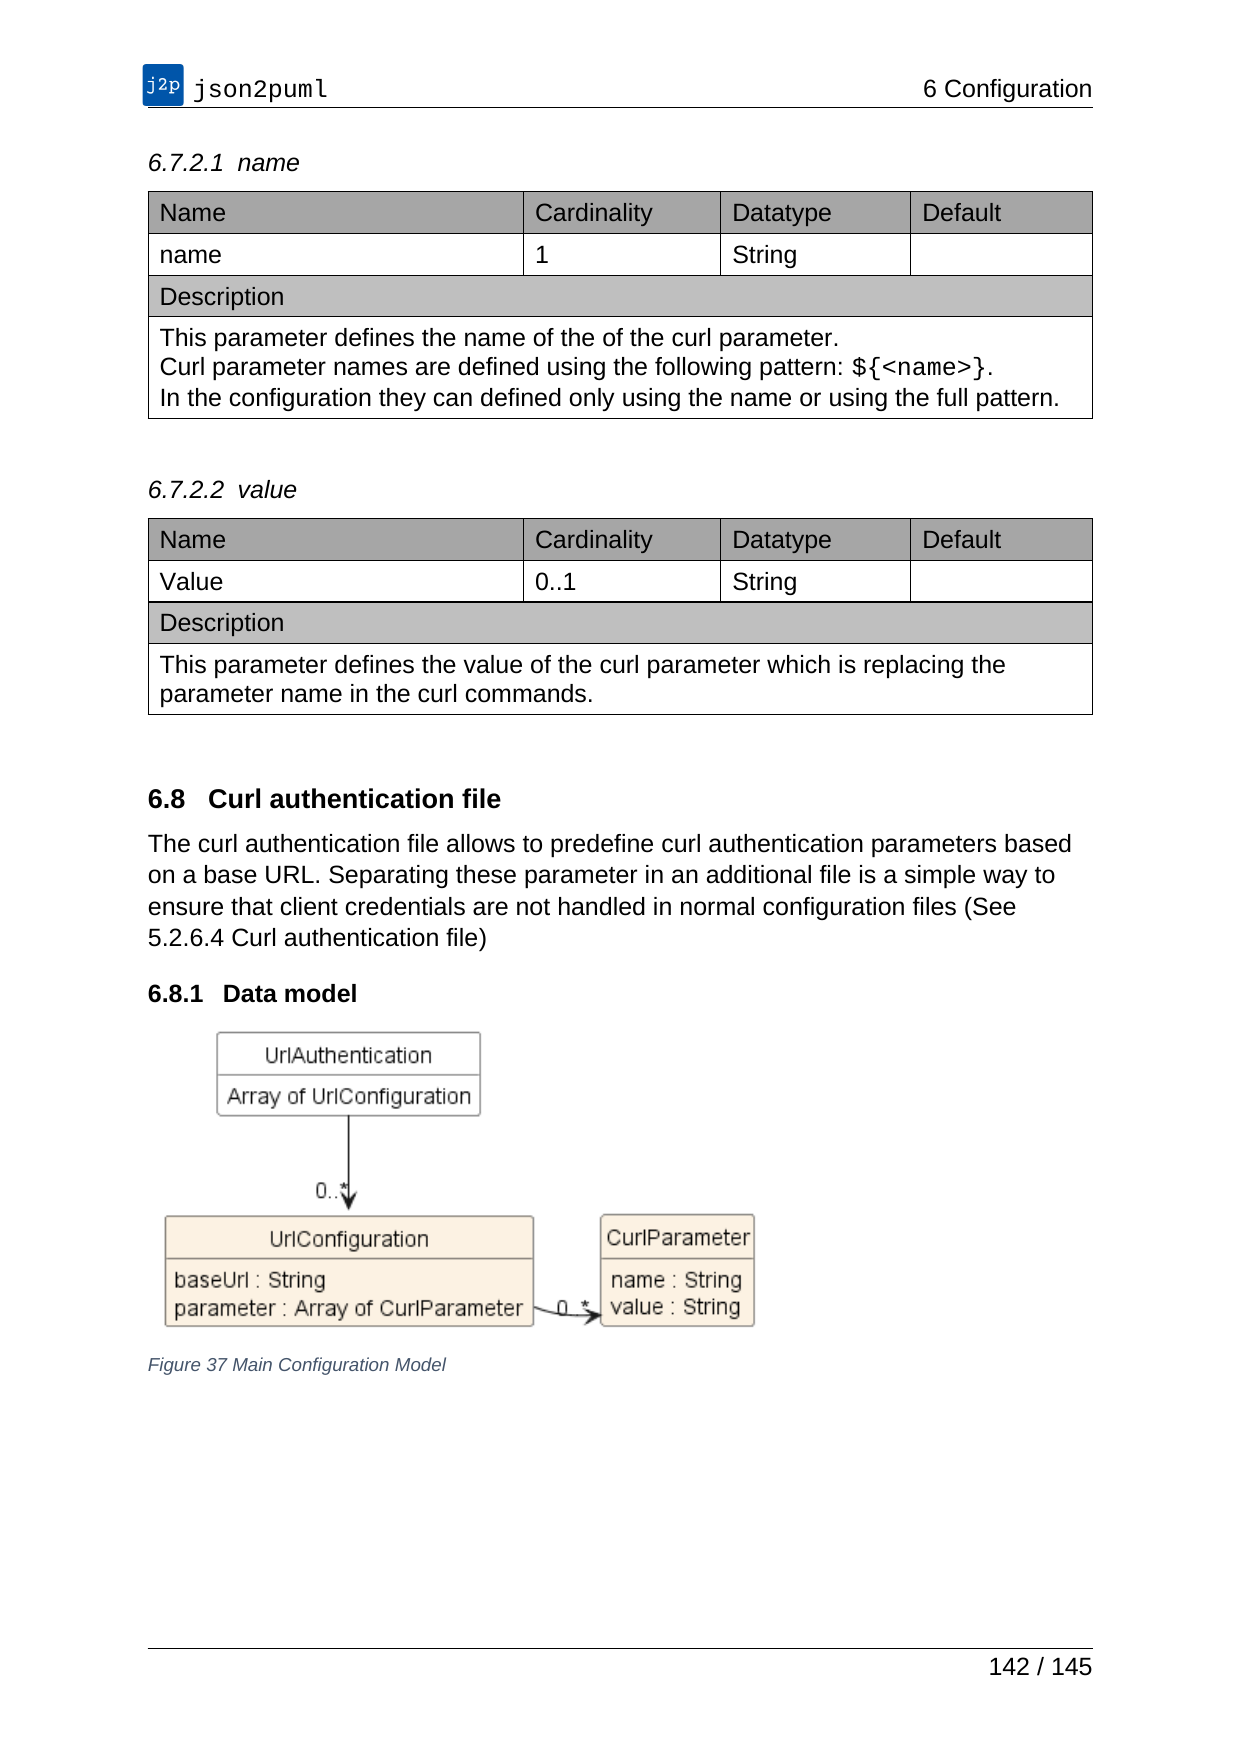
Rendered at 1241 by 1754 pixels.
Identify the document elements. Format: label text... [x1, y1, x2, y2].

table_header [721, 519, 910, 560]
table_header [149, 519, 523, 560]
text Figure 37 Main Configuration Model [148, 1353, 1093, 1375]
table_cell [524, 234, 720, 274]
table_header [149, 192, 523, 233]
subtitle value [148, 474, 1093, 503]
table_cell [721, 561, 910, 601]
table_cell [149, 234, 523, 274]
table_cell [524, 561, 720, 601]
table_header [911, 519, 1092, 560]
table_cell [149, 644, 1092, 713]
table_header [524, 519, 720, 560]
text The curl authentication file allows to predefine curl authentication parameters based on a base URL. Separating these parameter in an additional file is a simple way to ensure that client credentials are not handled in normal configuration files (See 5.2.6.4 Curl authentication file) [148, 829, 1093, 951]
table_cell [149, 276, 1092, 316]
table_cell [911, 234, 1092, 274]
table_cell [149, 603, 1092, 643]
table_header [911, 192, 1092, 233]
picture [142, 64, 184, 106]
subtitle Curl authentication file [148, 783, 1093, 814]
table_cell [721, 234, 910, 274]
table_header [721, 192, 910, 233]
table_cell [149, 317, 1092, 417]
picture [154, 1022, 763, 1335]
subtitle name [148, 148, 1093, 176]
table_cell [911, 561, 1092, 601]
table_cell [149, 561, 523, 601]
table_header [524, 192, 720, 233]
subtitle Data model [148, 978, 1093, 1007]
